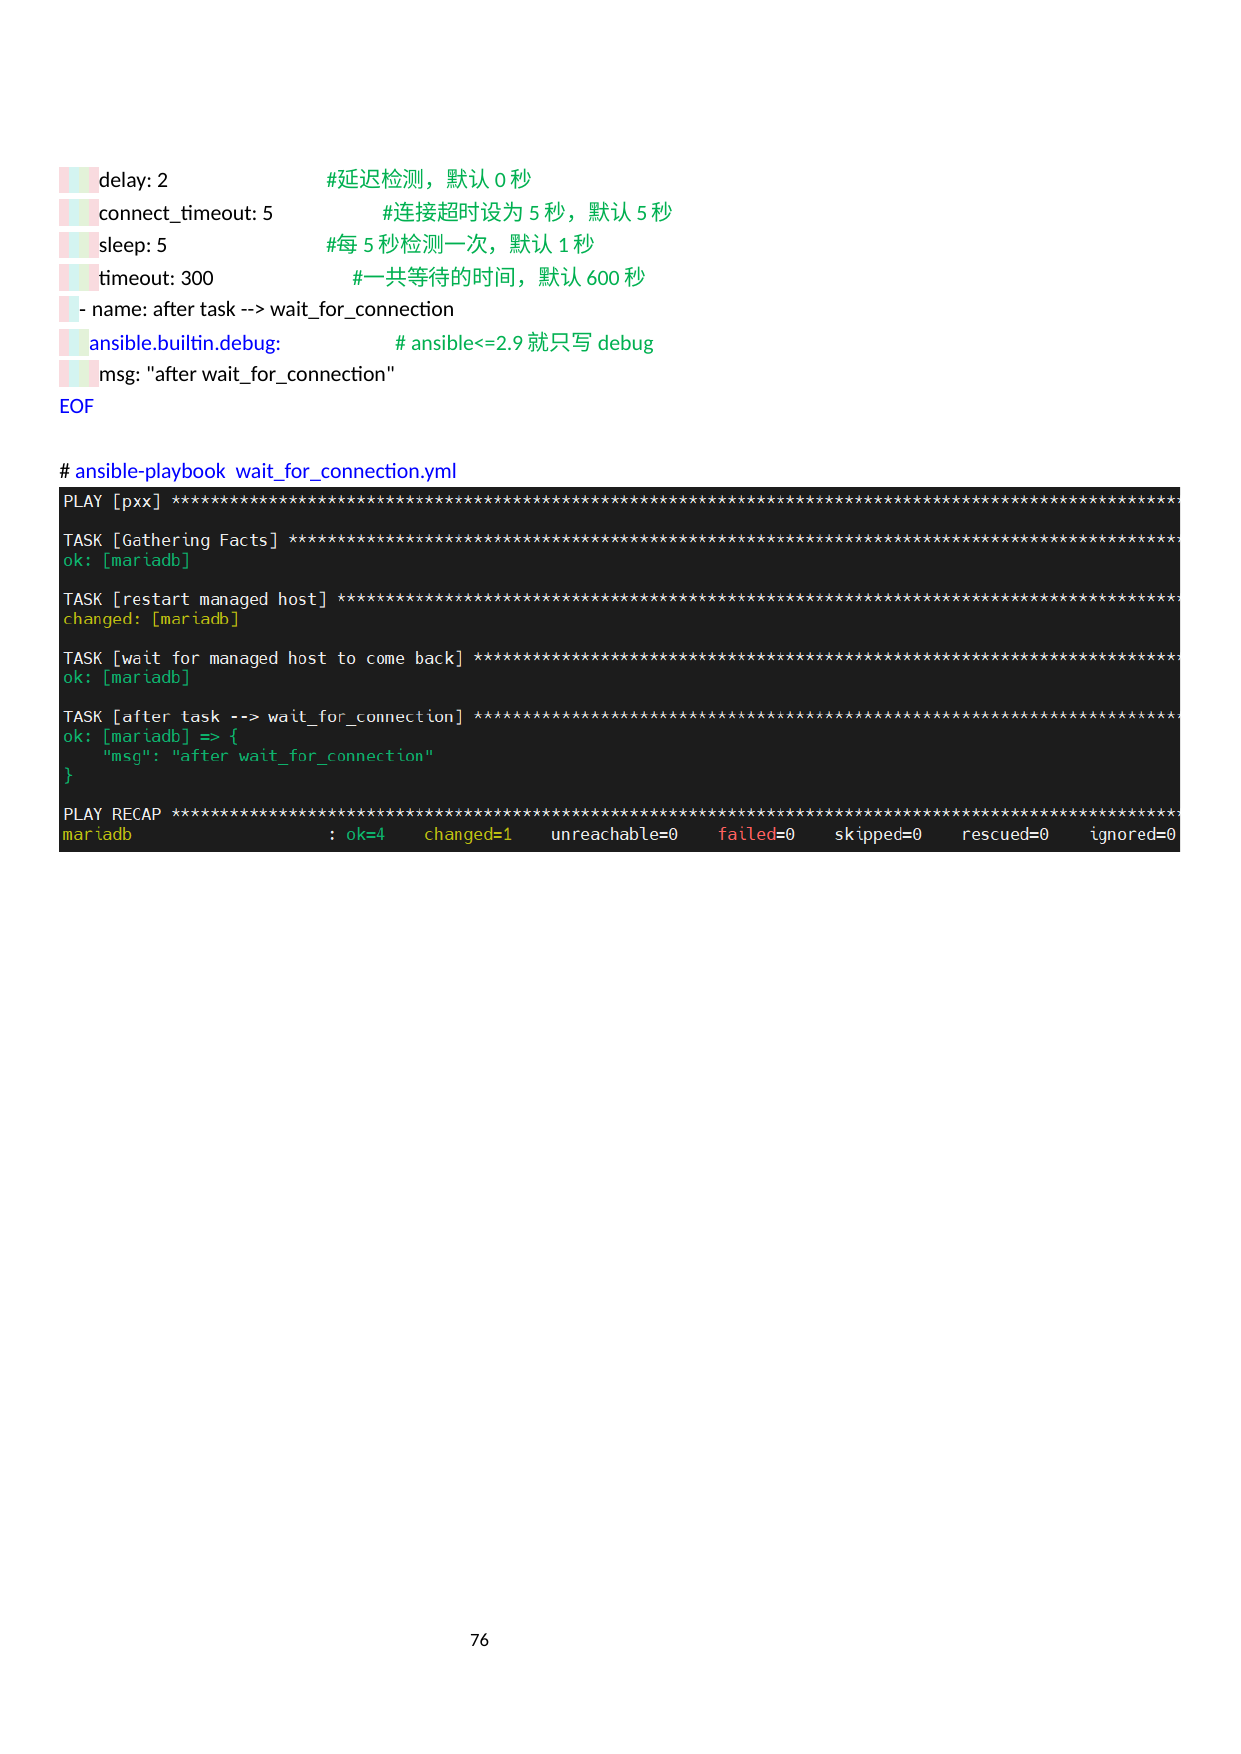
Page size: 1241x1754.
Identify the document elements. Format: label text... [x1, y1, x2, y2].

text timeout: 300 #一共等待的时间，默认600秒 [59, 259, 1181, 292]
text EOF [59, 389, 1181, 422]
text connect_timeout: 5 #连接超时设为5秒，默认5秒 [59, 194, 1181, 227]
text msg: "after wait_for_connection" [59, 357, 1181, 389]
text - name: after task --> wait_for_connection [59, 292, 1181, 324]
text ansible.builtin.debug: # ansible<=2.9就只写debug [59, 324, 1181, 357]
text delay: 2 #延迟检测，默认0秒 [59, 162, 1181, 194]
text # ansible-playbook wait_for_connection.yml [59, 454, 1181, 487]
text sleep: 5 #每5秒检测一次，默认1秒 [59, 227, 1181, 259]
picture [59, 487, 1181, 852]
